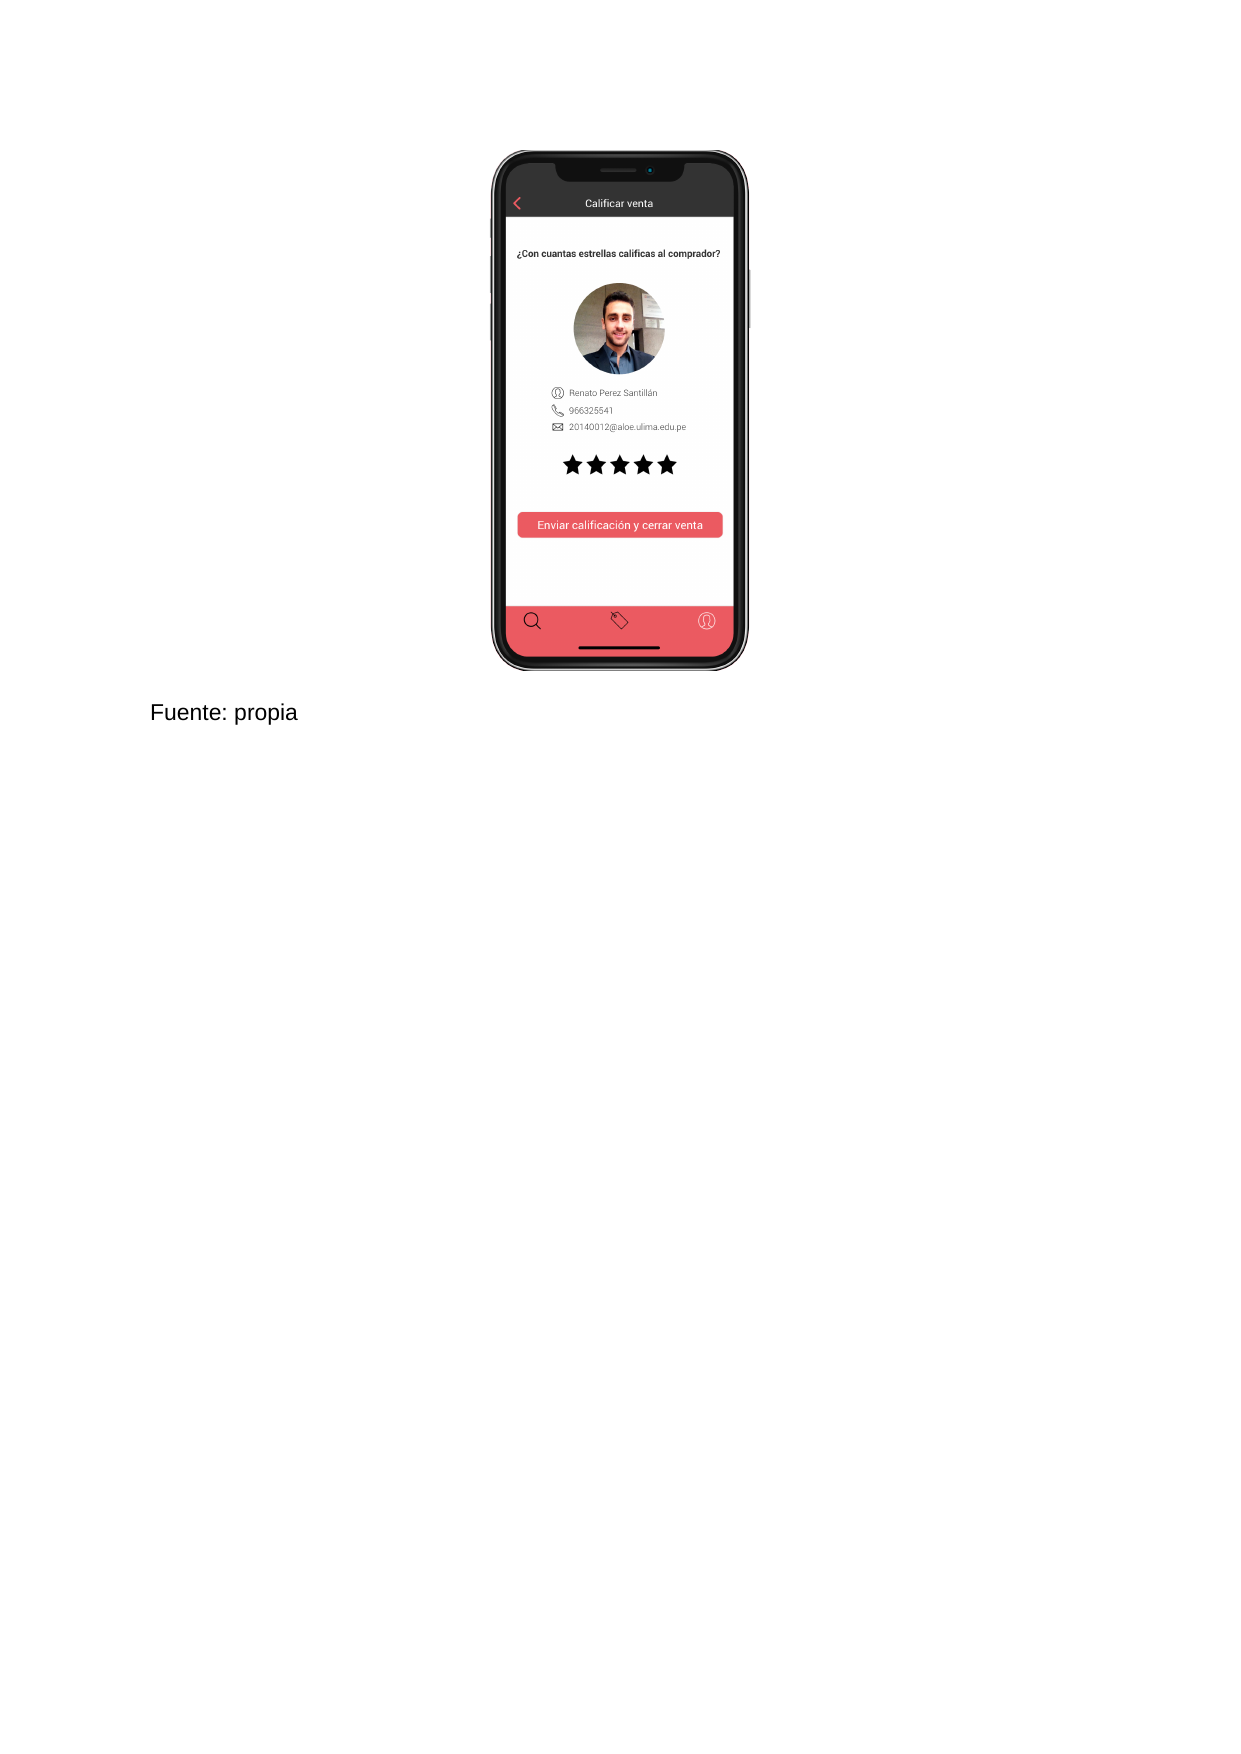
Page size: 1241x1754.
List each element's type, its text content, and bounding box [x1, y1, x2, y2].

picture [489, 150, 751, 671]
text Fuente: propia [150, 699, 1090, 726]
